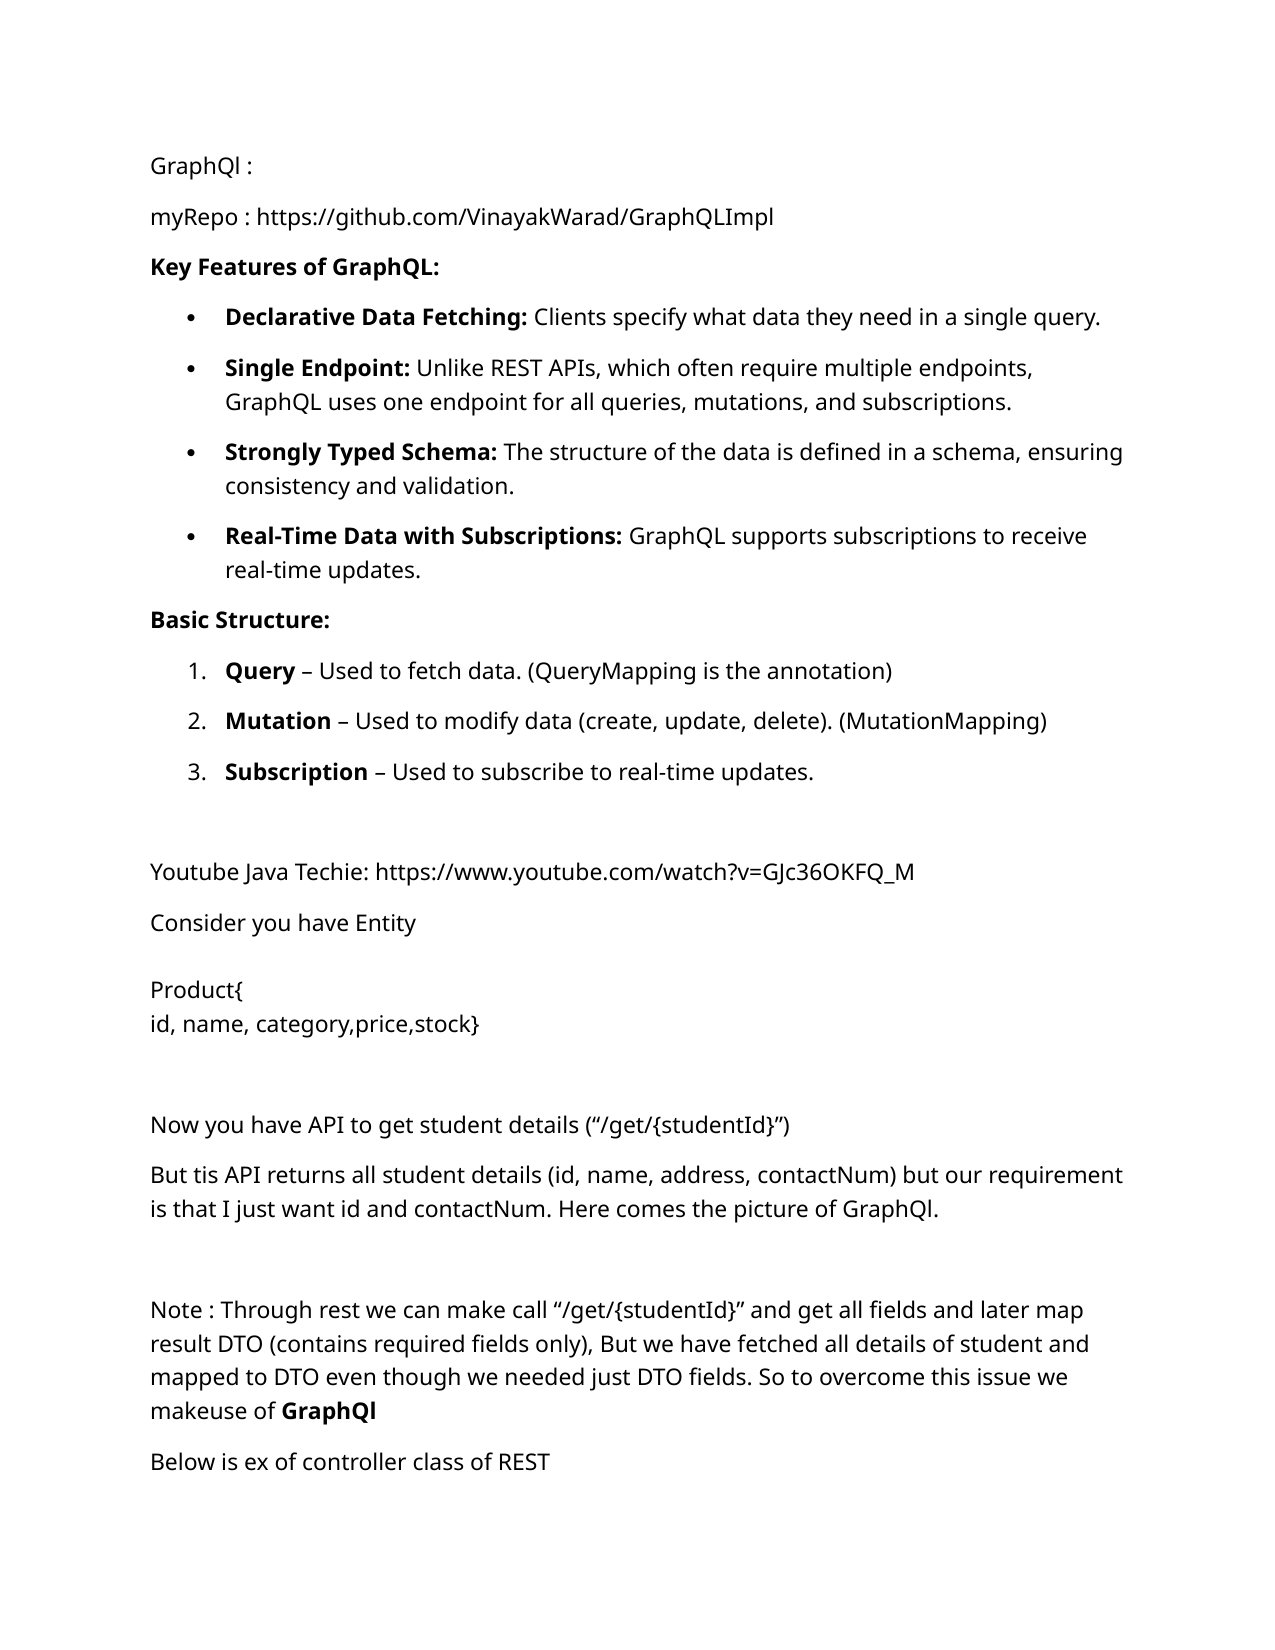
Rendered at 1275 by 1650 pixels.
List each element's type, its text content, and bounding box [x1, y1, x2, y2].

list Subscription – Used to subscribe to real-time updates. [187, 755, 1125, 787]
list Query – Used to fetch data. (QueryMapping is the annotation) [187, 654, 1125, 686]
text Basic Structure: [150, 604, 1125, 635]
list Single Endpoint: Unlike REST APIs, which often require multiple endpoints, GraphQL uses one endpoint for all queries, mutations, and subscriptions. [187, 352, 1125, 417]
list Declarative Data Fetching: Clients specify what data they need in a single query. [187, 301, 1125, 332]
list Real-Time Data with Subscriptions: GraphQL supports subscriptions to receive real-time updates. [187, 520, 1125, 585]
list Strongly Typed Schema: The structure of the data is defined in a schema, ensuring consistency and validation. [187, 436, 1125, 501]
text myRepo : https://github.com/VinayakWarad/GraphQLImpl [150, 200, 1125, 232]
text GraphQl : [150, 150, 1125, 181]
list Mutation – Used to modify data (create, update, delete). (MutationMapping) [187, 705, 1125, 736]
text Consider you have Entity Product{ id, name, category,price,stock} [150, 907, 1125, 1039]
text Note : Through rest we can make call “/get/{studentId}” and get all fields and later map result DTO (contains required fields only), But we have fetched all details of student and mapped to DTO even though we needed just DTO fields. So to overcome this issue we makeuse of GraphQl [150, 1294, 1125, 1426]
text Below is ex of controller class of REST [150, 1445, 1125, 1477]
text Youtube Java Techie: https://www.youtube.com/watch?v=GJc36OKFQ_M [150, 856, 1125, 887]
text But tis API returns all student details (id, name, address, contactNum) but our requirement is that I just want id and contactNum. Here comes the picture of GraphQl. [150, 1159, 1125, 1224]
text Now you have API to get student details (“/get/{studentId}”) [150, 1109, 1125, 1140]
text Key Features of GraphQL: [150, 251, 1125, 282]
